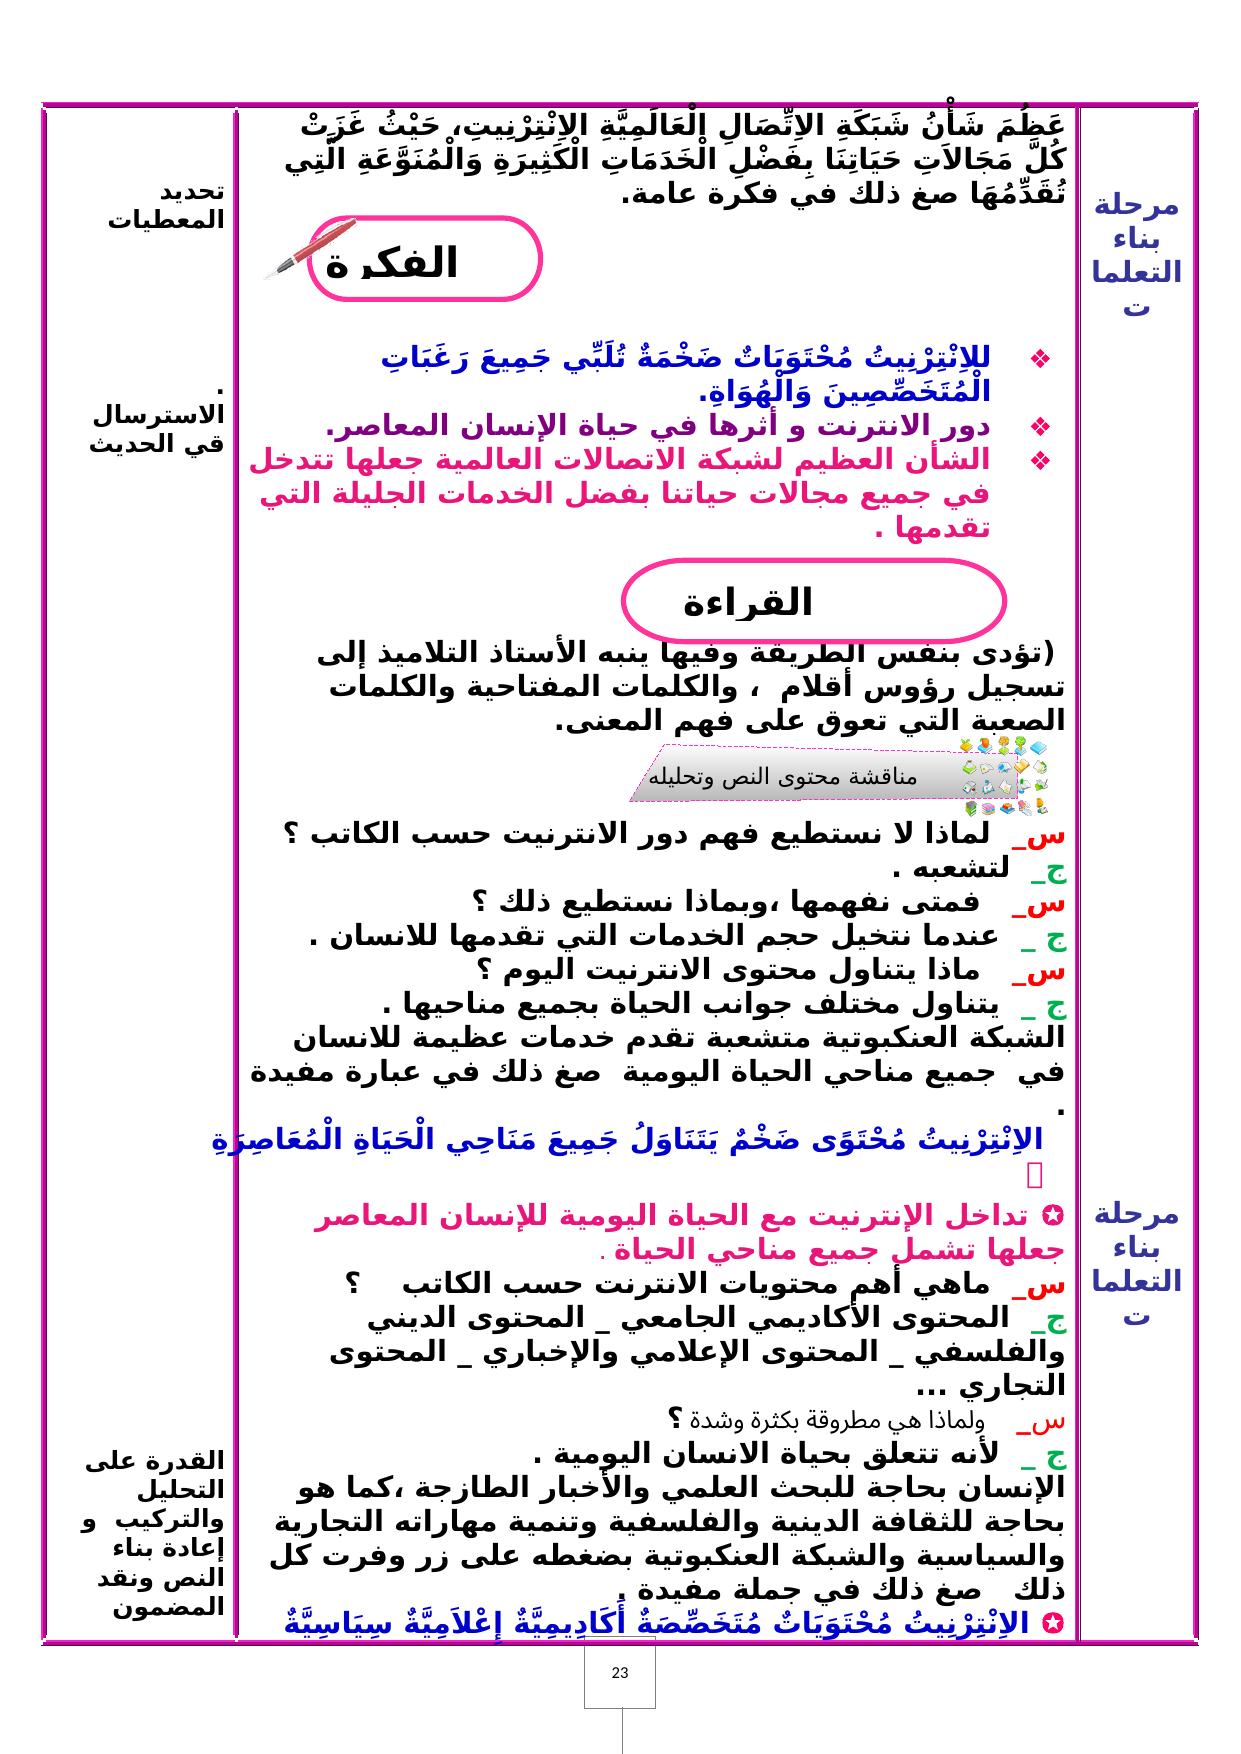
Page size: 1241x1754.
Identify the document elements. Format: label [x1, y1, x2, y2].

picture [259, 211, 361, 286]
table_cell [236, 107, 1075, 1640]
table_cell [44, 107, 236, 1640]
table_cell [1081, 107, 1196, 1640]
